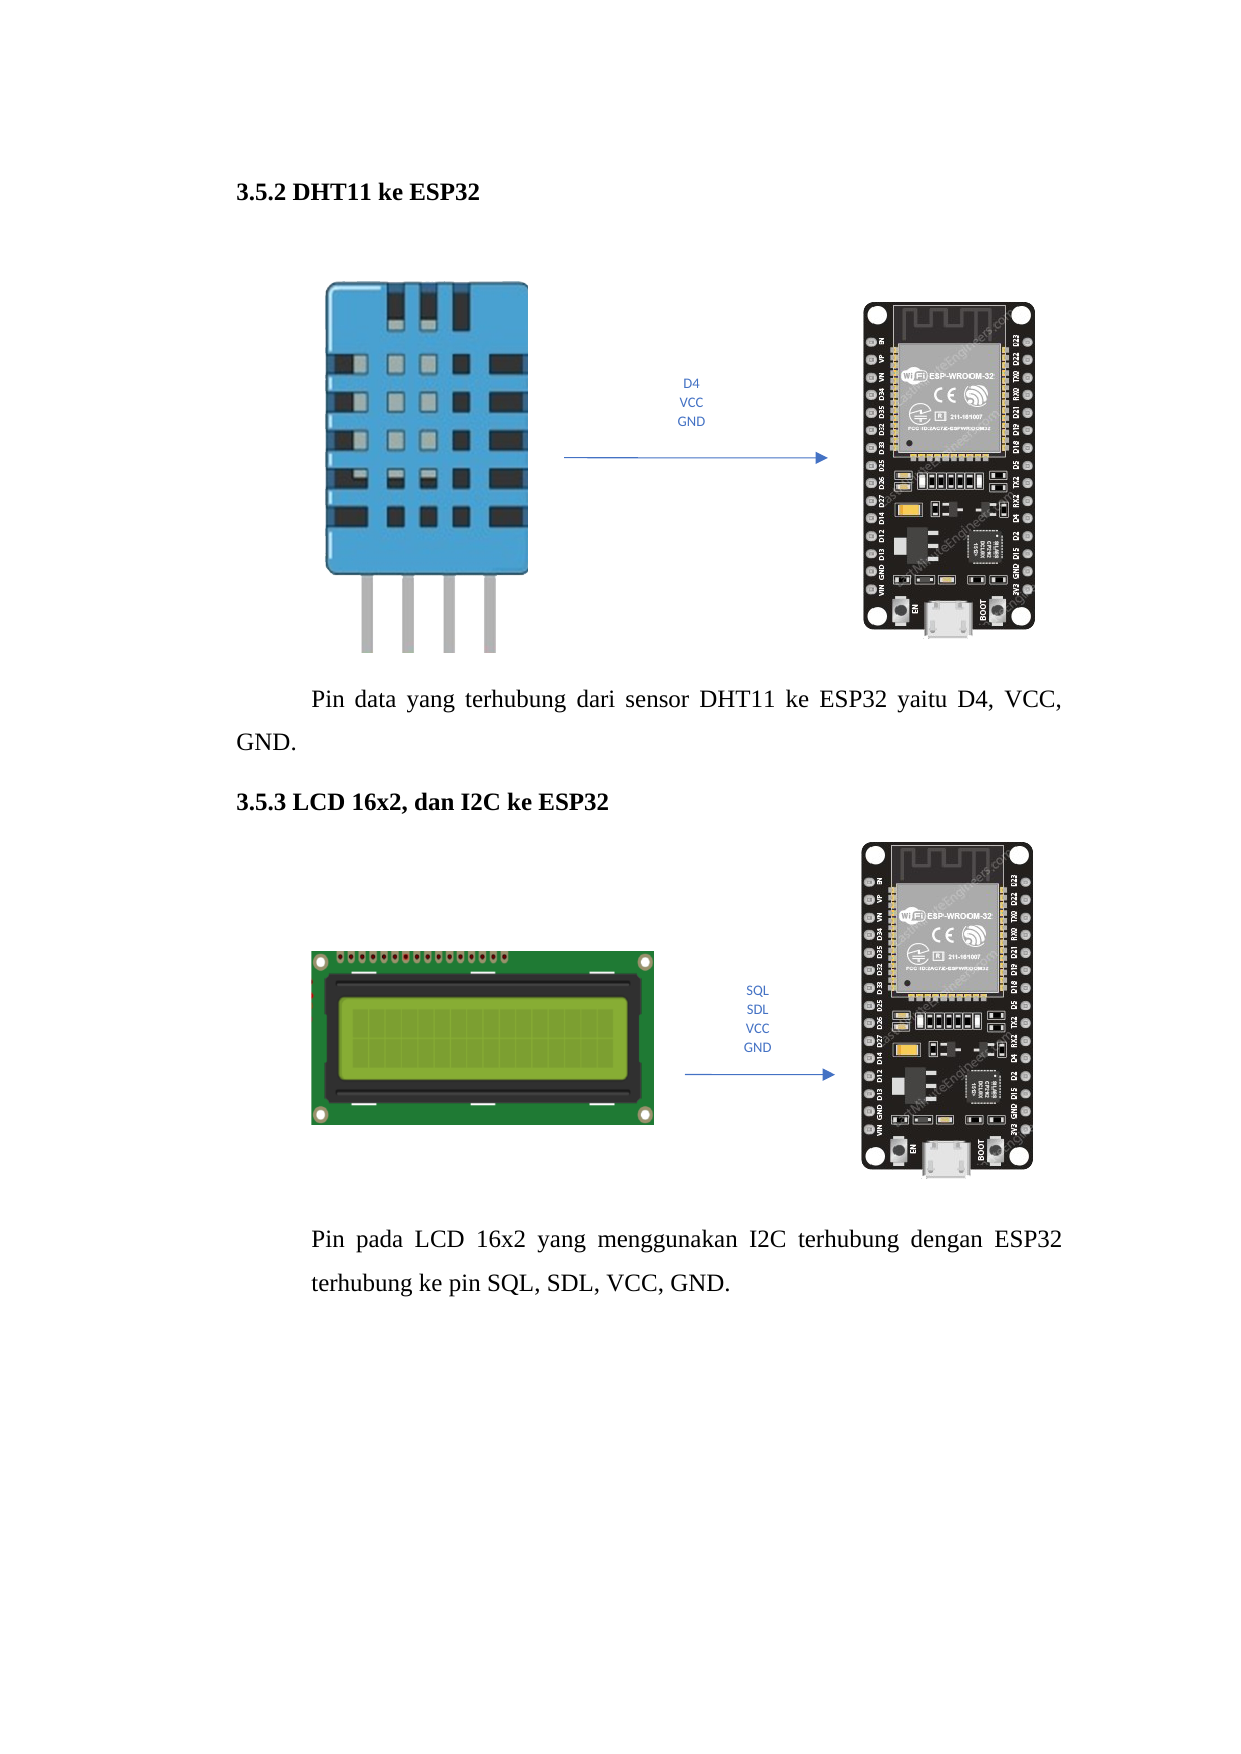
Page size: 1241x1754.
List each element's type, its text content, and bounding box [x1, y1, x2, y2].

subtitle 3.5.2 DHT11 ke ESP32 [236, 177, 1063, 206]
text Pin data yang terhubung dari sensor DHT11 ke ESP32 yaitu D4, VCC, GND. [236, 684, 1063, 756]
subtitle 3.5.3 LCD 16x2, dan I2C ke ESP32 [236, 787, 1063, 815]
picture [292, 280, 564, 653]
picture [858, 841, 1035, 1179]
list Pin pada LCD 16x2 yang menggunakan I2C terhubung dengan ESP32 terhubung ke pin SQL, SDL, VCC, GND. [311, 1224, 1063, 1296]
picture [861, 301, 1038, 639]
picture [311, 949, 654, 1125]
